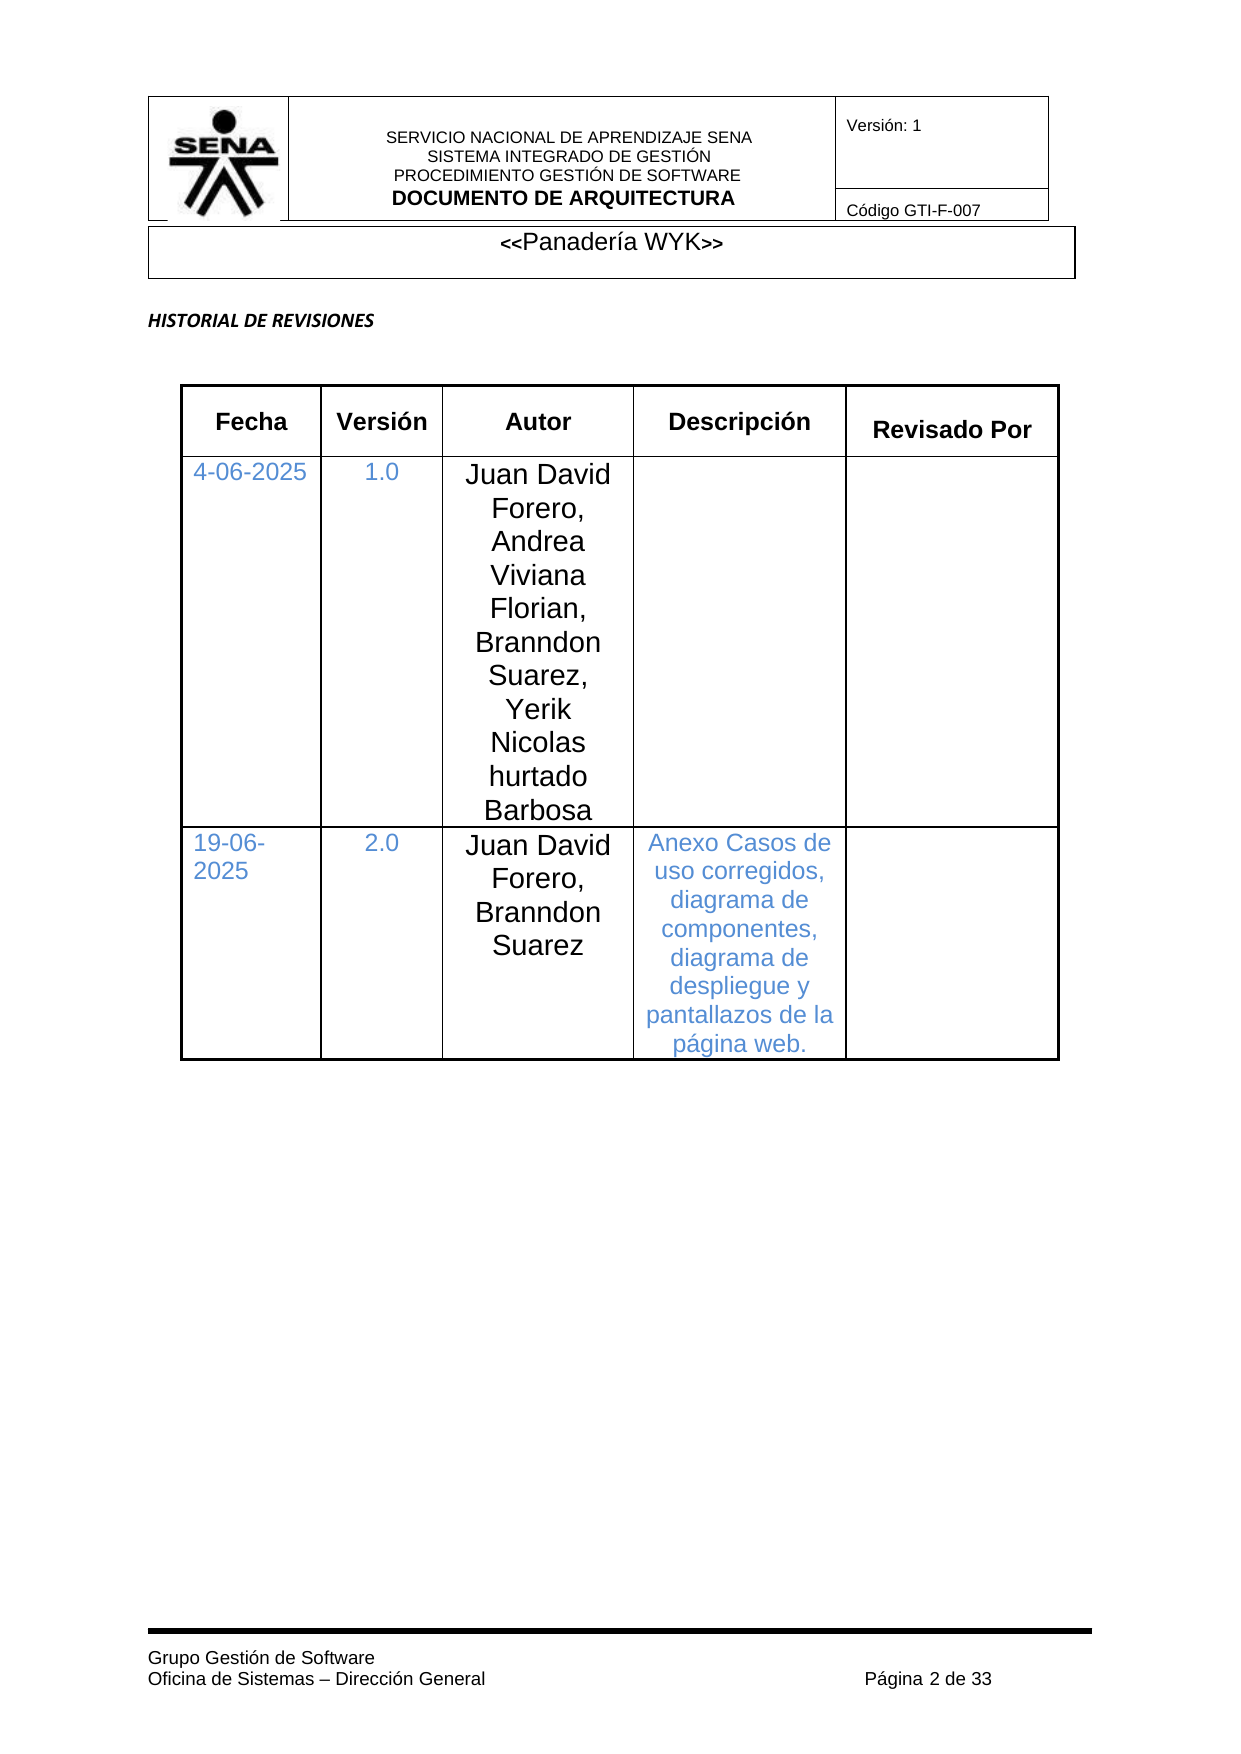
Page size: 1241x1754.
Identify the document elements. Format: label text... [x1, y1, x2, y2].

table_cell [847, 828, 1057, 1058]
table_cell 1.0 [322, 457, 442, 826]
table_cell [634, 457, 845, 826]
table_header Descripción [634, 387, 845, 456]
table_header Fecha [183, 387, 320, 456]
table_cell [847, 457, 1057, 826]
table_cell 19-06-2025 [183, 828, 320, 1058]
table_cell 2.0 [322, 828, 442, 1058]
text HISTORIAL DE REVISIONES [148, 307, 1092, 333]
table_cell 4-06-2025 [183, 457, 320, 826]
picture [167, 106, 281, 221]
table_header Versión [322, 387, 442, 456]
table_cell Anexo Casos de uso corregidos, diagrama de componentes, diagrama de despliegue y pantallazos de la página web. [634, 828, 845, 1058]
table_cell Juan David Forero, Branndon Suarez [443, 828, 633, 1058]
table_header Autor [443, 387, 633, 456]
table_header Revisado Por [847, 387, 1057, 456]
table_cell Juan David Forero, Andrea Viviana Florian, Branndon Suarez, Yerik Nicolas hurtado Barbosa [443, 457, 633, 826]
